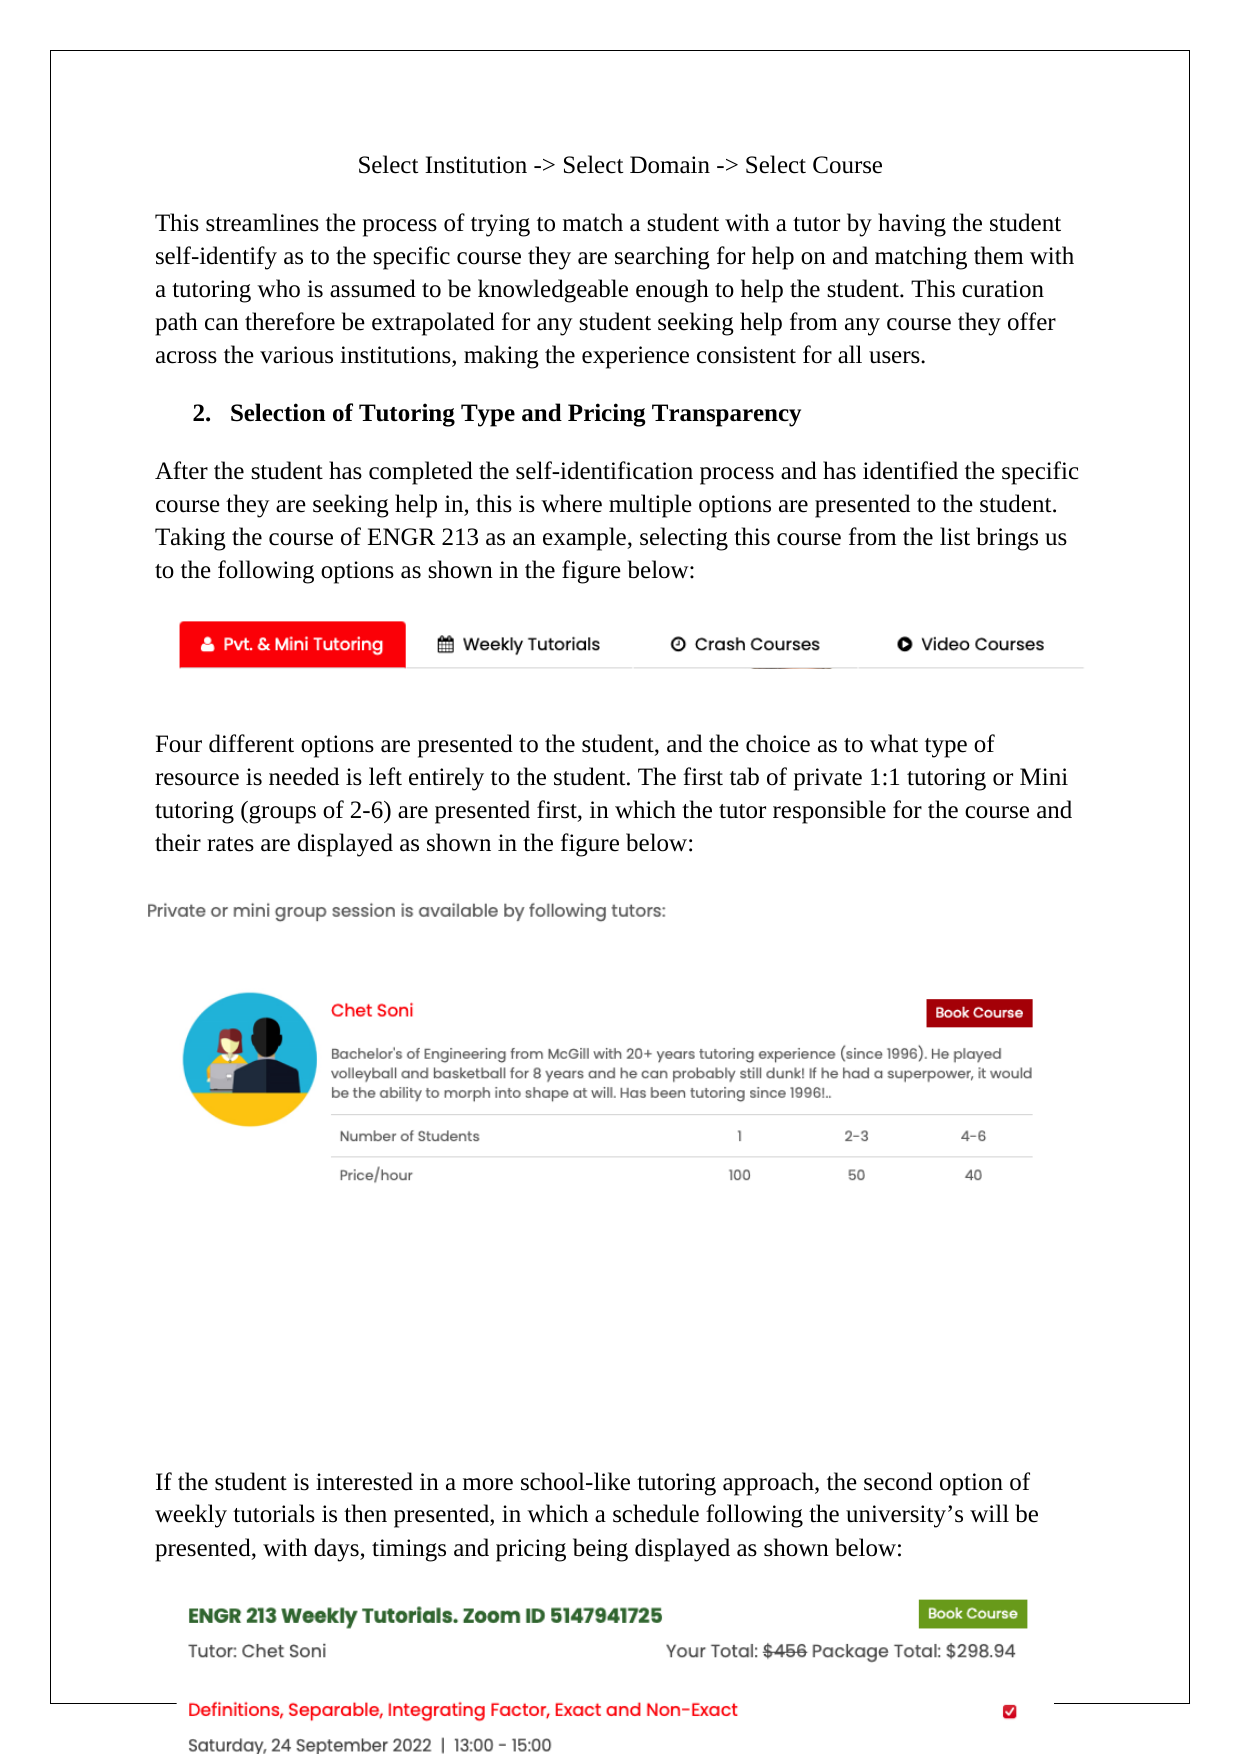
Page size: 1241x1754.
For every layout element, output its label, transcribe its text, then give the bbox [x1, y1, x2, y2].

text If the student is interested in a more school-like tutoring approach, the second option of weekly tutorials is then presented, in which a schedule following the university’s will be presented, with days, timings and pricing being displayed as shown below: [155, 1467, 1085, 1561]
picture [154, 610, 1096, 669]
picture [122, 882, 1063, 1203]
picture [176, 1572, 1054, 1754]
text This streamlines the process of trying to match a student with a tutor by having the student self-identify as to the specific course they are searching for help on and matching them with a tutoring who is assumed to be knowledgeable enough to help the student. This curation path can therefore be extrapolated for any student seeking help from any course they offer across the various institutions, making the experience consistent for all users. [155, 208, 1085, 369]
text After the student has completed the self-identification process and has identified the specific course they are seeking help in, this is where multiple options are presented to the student. Taking the course of ENGR 213 as an example, selecting this course from the list brings us to the following options as shown in the figure below: [155, 456, 1085, 584]
text Four different options are presented to the student, and the choice as to what type of resource is needed is left entirely to the student. The first tab of private 1:1 tutoring or Mini tutoring (groups of 2-6) are presented first, in which the tutor responsible for the course and their rates are displayed as shown in the figure below: [155, 729, 1085, 857]
text Select Institution -> Select Domain -> Select Course [155, 150, 1085, 179]
list Selection of Tutoring Type and Pricing Transparency [192, 398, 1085, 427]
